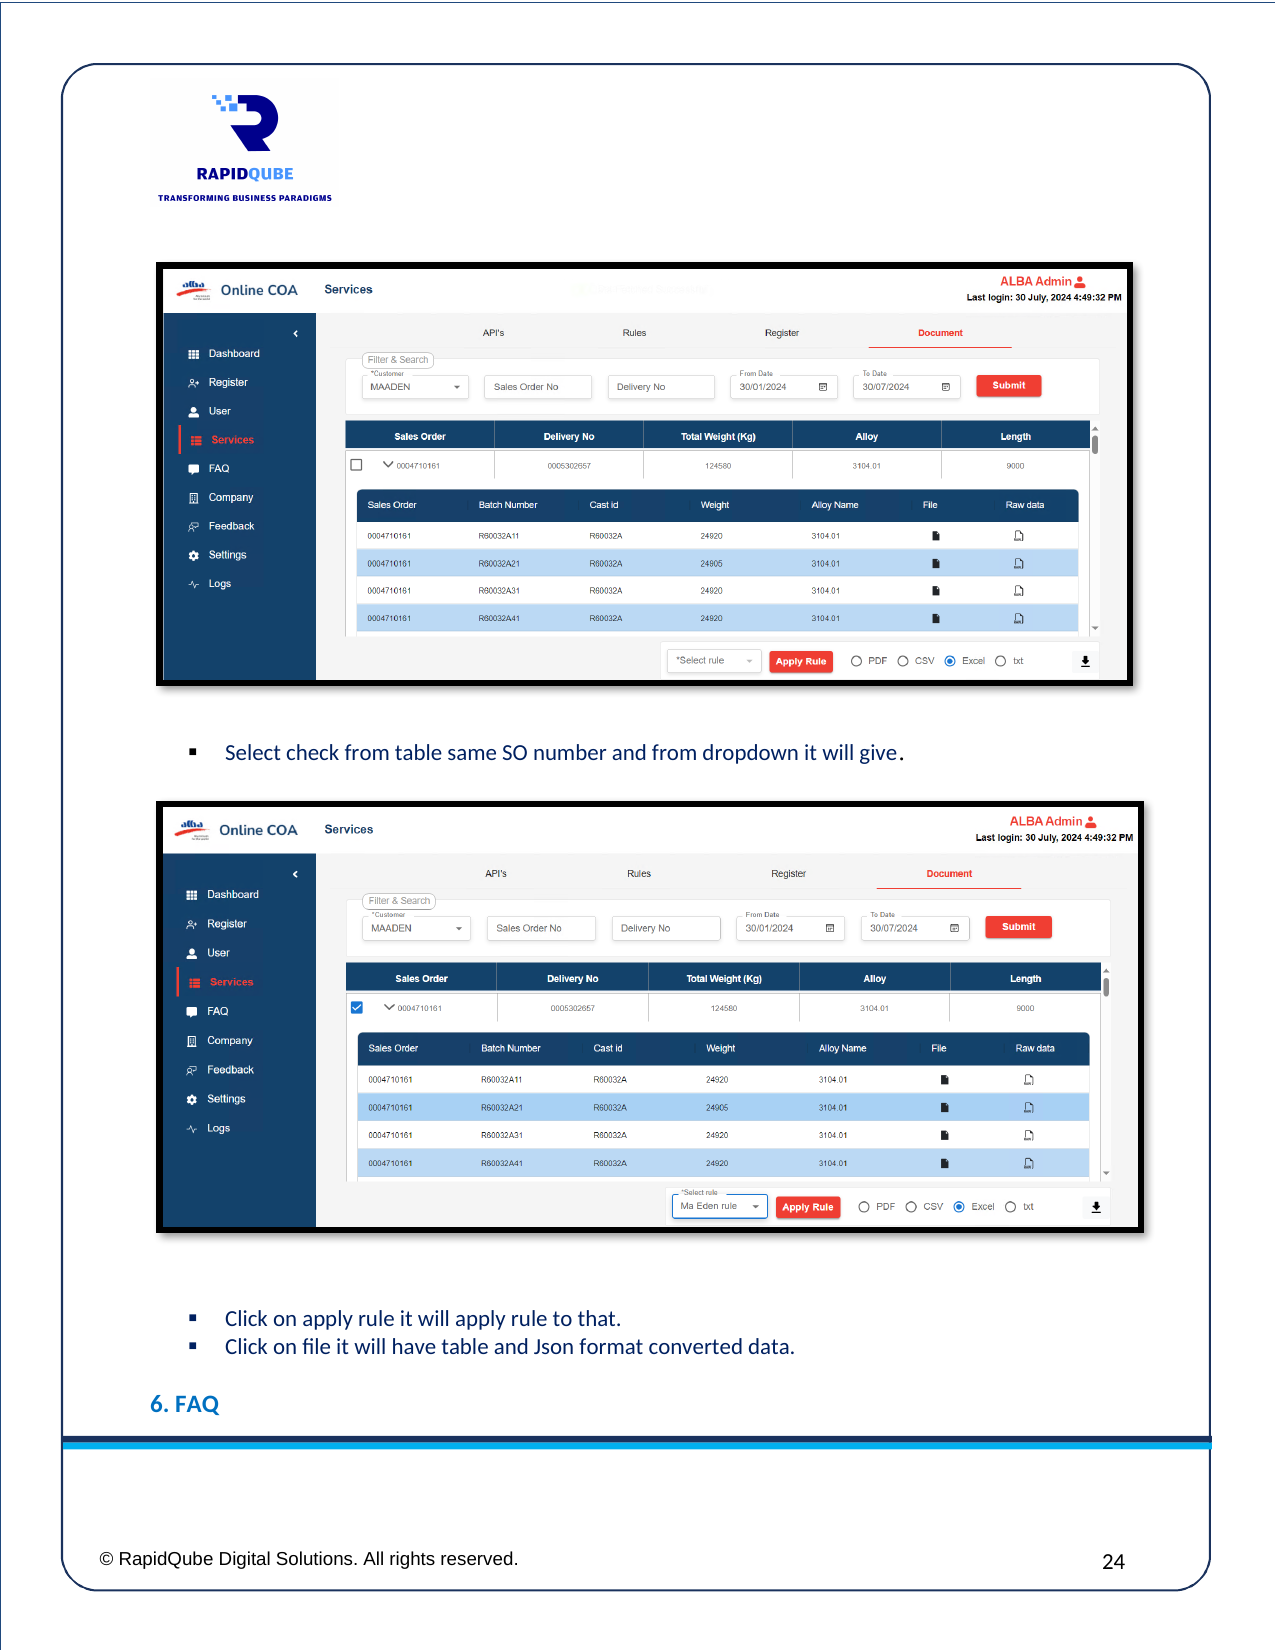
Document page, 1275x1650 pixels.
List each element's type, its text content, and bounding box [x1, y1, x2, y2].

text 6. FAQ [150, 1388, 1125, 1418]
picture [150, 78, 339, 207]
picture [163, 269, 1127, 680]
list Select check from table same SO number and from dropdown it will give. [187, 737, 1125, 766]
list Click on file it will have table and Json format converted data. [187, 1332, 1125, 1360]
picture [163, 807, 1138, 1227]
list Click on apply rule it will apply rule to that. [187, 1304, 1125, 1332]
